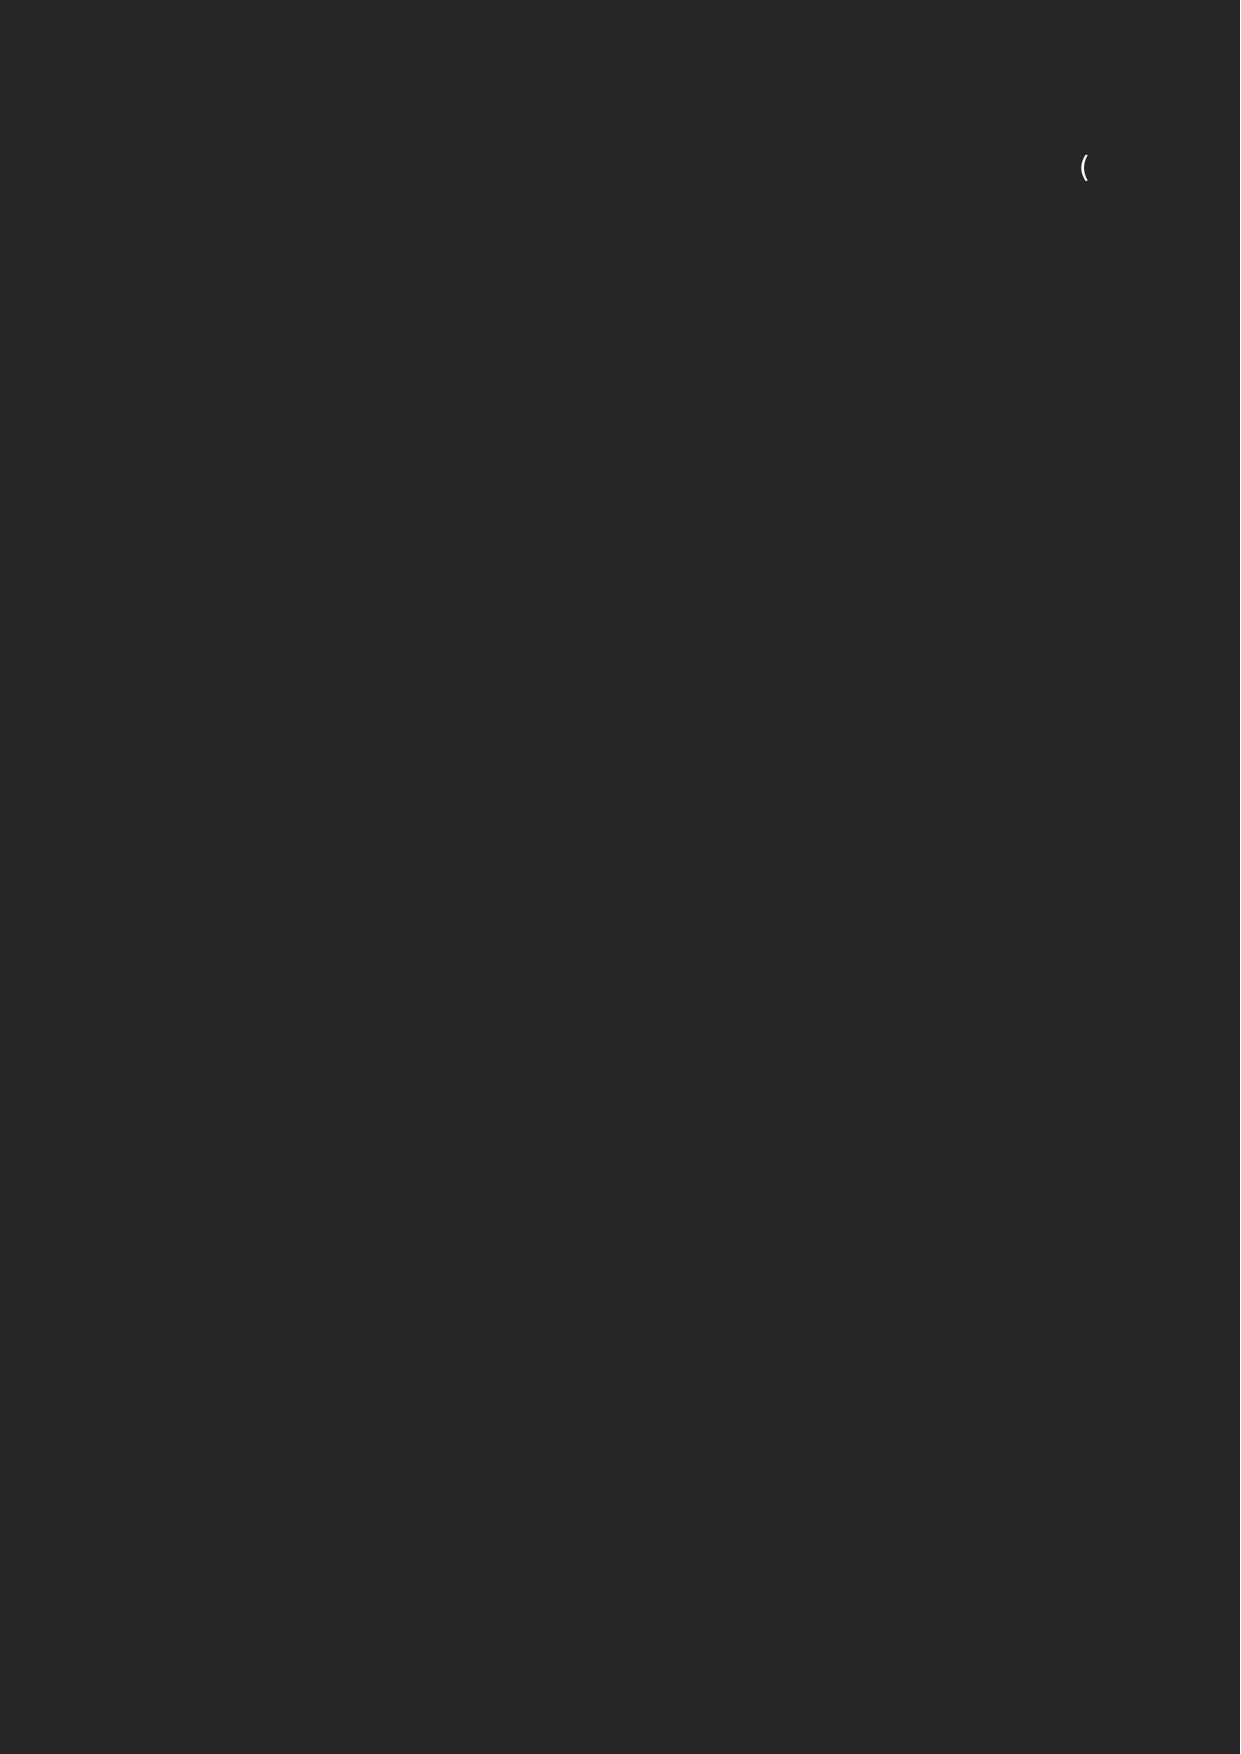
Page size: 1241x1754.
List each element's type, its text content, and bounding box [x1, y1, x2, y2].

text ) [150, 150, 1090, 184]
